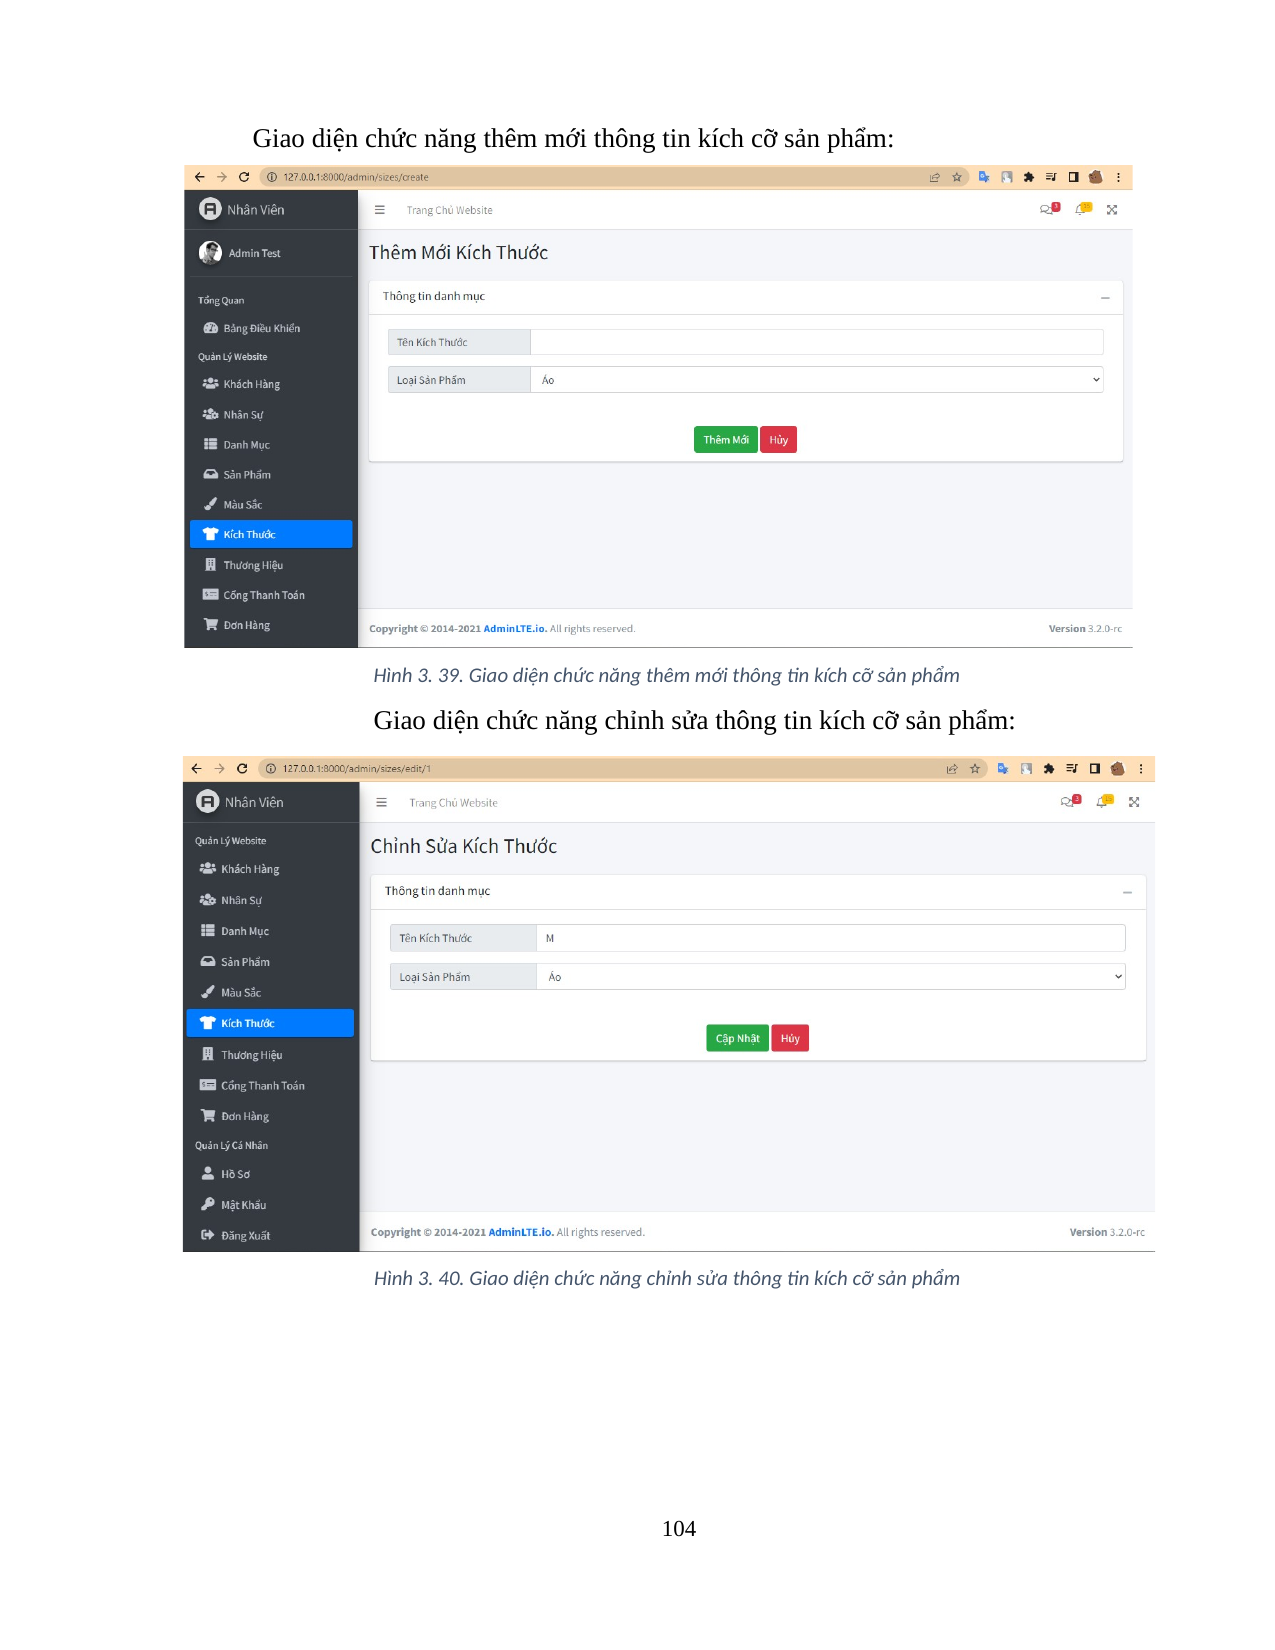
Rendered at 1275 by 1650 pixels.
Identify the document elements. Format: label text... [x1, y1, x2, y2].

text Giao diện chức năng chỉnh sửa thông tin kích cỡ sản phẩm: [252, 704, 1019, 736]
picture [182, 756, 1156, 1252]
text Giao diện chức năng thêm mới thông tin kích cỡ sản phẩm: [252, 122, 1238, 153]
picture [184, 165, 1133, 648]
subtitle Hình 3. 40. Giao diện chức năng chỉnh sửa thông tin kích cỡ sản phẩm [254, 1266, 1080, 1291]
subtitle Hình 3. 39. Giao diện chức năng thêm mới thông tin kích cỡ sản phẩm [252, 662, 1019, 687]
